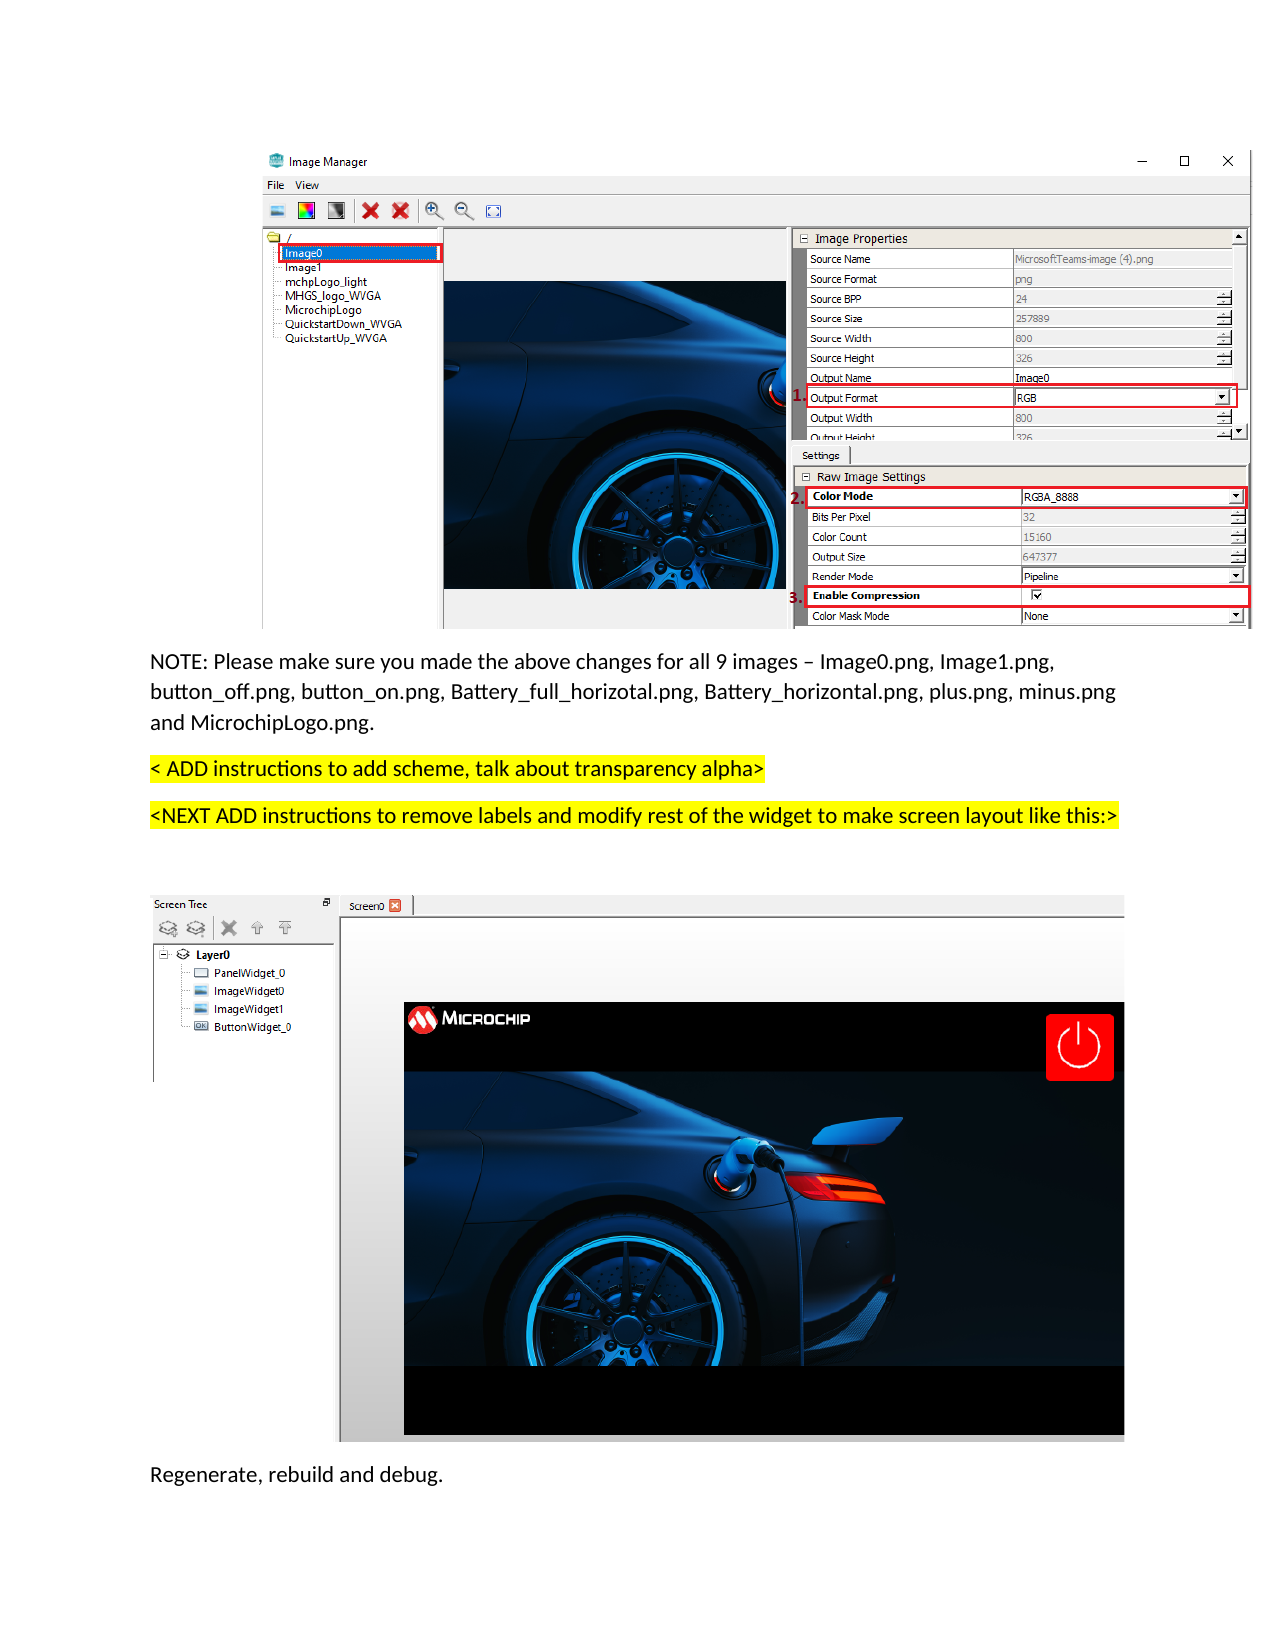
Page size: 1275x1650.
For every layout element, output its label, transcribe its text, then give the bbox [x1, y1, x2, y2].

picture [262, 150, 1253, 629]
text NOTE: Please make sure you made the above changes for all 9 images – Image0.png, Image1.png, button_off.png, button_on.png, Battery_full_horizotal.png, Battery_horizontal.png, plus.png, minus.png and MicrochipLogo.png. [150, 647, 1125, 736]
text Regenerate, rebuild and debug. [150, 1461, 1125, 1489]
picture [150, 895, 1125, 1442]
text < ADD instructions to add scheme, talk about transparency alpha> [150, 754, 1125, 783]
